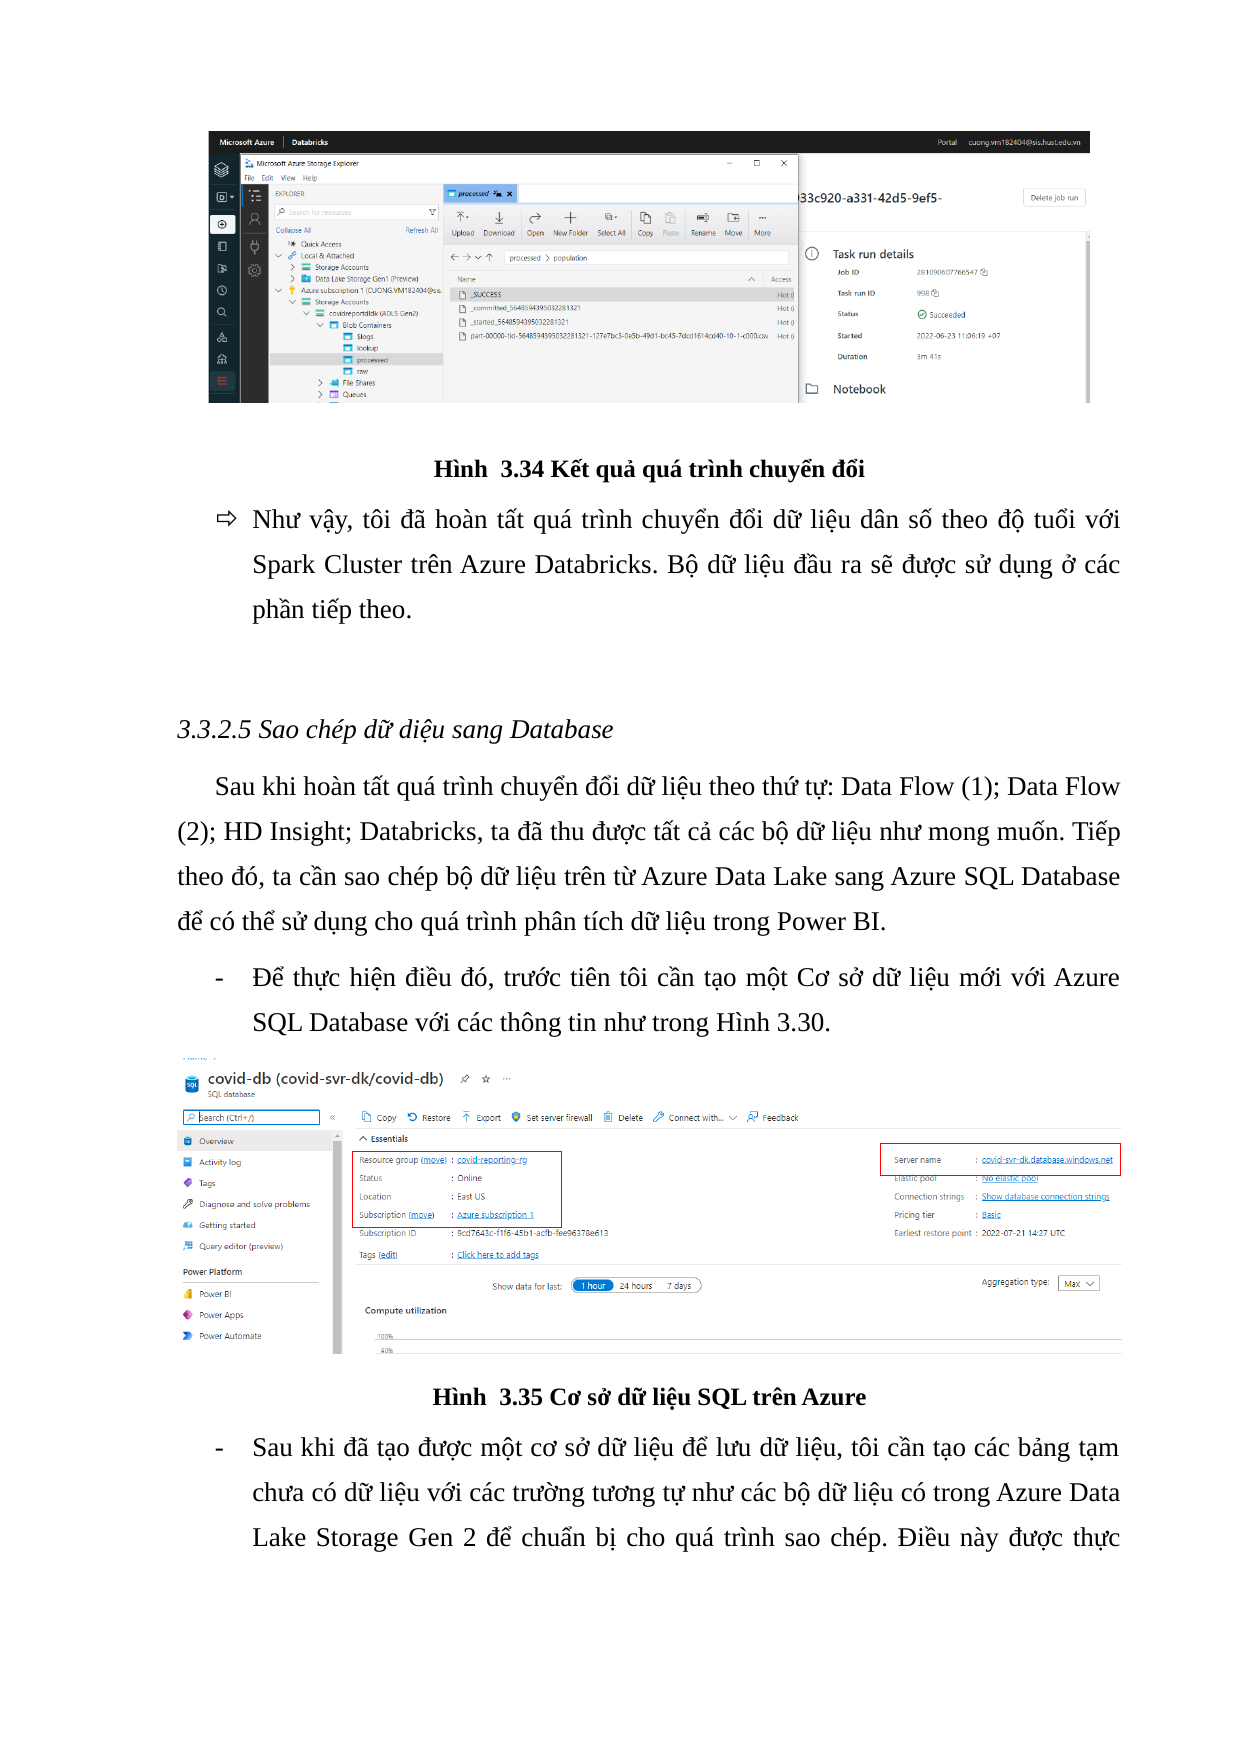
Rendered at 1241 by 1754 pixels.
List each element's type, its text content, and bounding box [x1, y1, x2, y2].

subtitle Sao chép dữ diệu sang Database [177, 711, 1122, 748]
list Như vậy, tôi đã hoàn tất quá trình chuyển đổi dữ liệu dân số theo độ tuổi với Spark Cluster trên Azure Databricks. Bộ dữ liệu đầu ra sẽ được sử dụng ở các phần tiếp theo. [214, 500, 1122, 627]
picture [208, 131, 1090, 403]
text Sau khi hoàn tất quá trình chuyển đổi dữ liệu theo thứ tự: Data Flow (1); Data Flow (2); HD Insight; Databricks, ta đã thu được tất cả các bộ dữ liệu như mong muốn. Tiếp theo đó, ta cần sao chép bộ dữ liệu trên từ Azure Data Lake sang Azure SQL Database để có thể sử dụng cho quá trình phân tích dữ liệu trong Power BI. [177, 767, 1122, 939]
list Để thực hiện điều đó, trước tiên tôi cần tạo một Cơ sở dữ liệu mới với Azure SQL Database với các thông tin như trong Hình 3.30. [214, 958, 1122, 1040]
picture [177, 1058, 1122, 1354]
